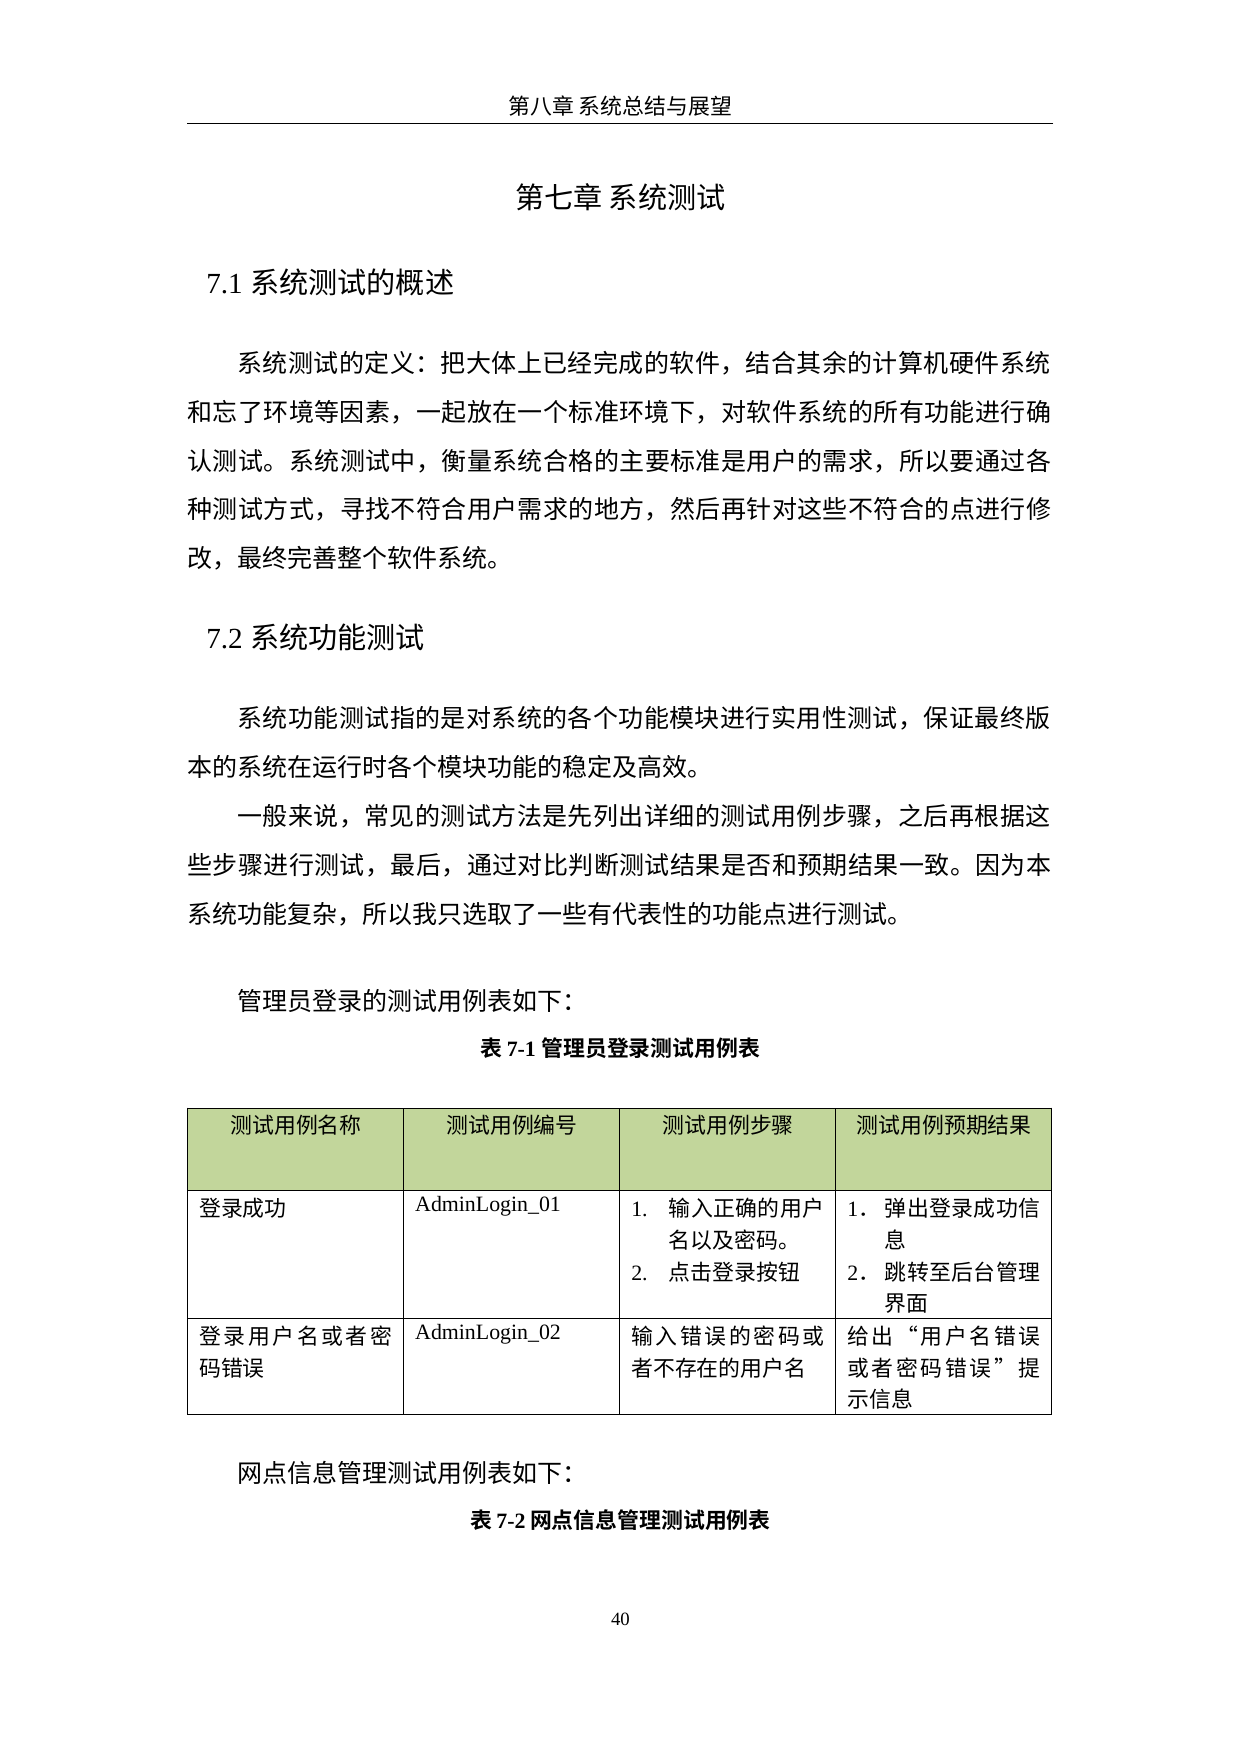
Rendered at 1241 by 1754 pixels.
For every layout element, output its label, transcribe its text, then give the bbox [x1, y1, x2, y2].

subtitle 7.2 系统功能测试 [206, 615, 1053, 657]
table_cell 输入错误的密码或者不存在的用户名 [620, 1319, 835, 1414]
text 表7-1 管理员登录测试用例表 [187, 1031, 1053, 1062]
table_cell 给出“用户名错误或者密码错误”提示信息 [836, 1319, 1051, 1414]
table_cell 输入正确的用户名以及密码。 点击登录按钮 [620, 1191, 835, 1318]
table_cell 登录用户名或者密码错误 [188, 1319, 403, 1414]
table_header 测试用例编号 [404, 1109, 619, 1190]
table_cell 登录成功 [188, 1191, 403, 1318]
subtitle 第七章 系统测试 [187, 175, 1053, 217]
table_header 测试用例预期结果 [836, 1109, 1051, 1190]
table_header 测试用例步骤 [620, 1109, 835, 1190]
text 系统功能测试指的是对系统的各个功能模块进行实用性测试，保证最终版本的系统在运行时各个模块功能的稳定及高效。 [187, 699, 1053, 784]
table_header 测试用例名称 [188, 1109, 403, 1190]
subtitle 7.1 系统测试的概述 [206, 259, 1053, 301]
text 网点信息管理测试用例表如下： [187, 1454, 1053, 1490]
table_cell AdminLogin_01 [404, 1191, 619, 1318]
table_cell 弹出登录成功信息 跳转至后台管理界面 [836, 1191, 1051, 1318]
text 管理员登录的测试用例表如下： [187, 982, 1053, 1018]
text 表7-2网点信息管理测试用例表 [187, 1503, 1053, 1534]
table_cell AdminLogin_02 [404, 1319, 619, 1414]
text 系统测试的定义：把大体上已经完成的软件，结合其余的计算机硬件系统和忘了环境等因素，一起放在一个标准环境下，对软件系统的所有功能进行确认测试。系统测试中，衡量系统合格的主要标准是用户的需求，所以要通过各种测试方式，寻找不符合用户需求的地方，然后再针对这些不符合的点进行修改，最终完善整个软件系统。 [187, 343, 1053, 575]
text 一般来说，常见的测试方法是先列出详细的测试用例步骤，之后再根据这些步骤进行测试，最后，通过对比判断测试结果是否和预期结果一致。因为本系统功能复杂，所以我只选取了一些有代表性的功能点进行测试。 [187, 797, 1053, 931]
